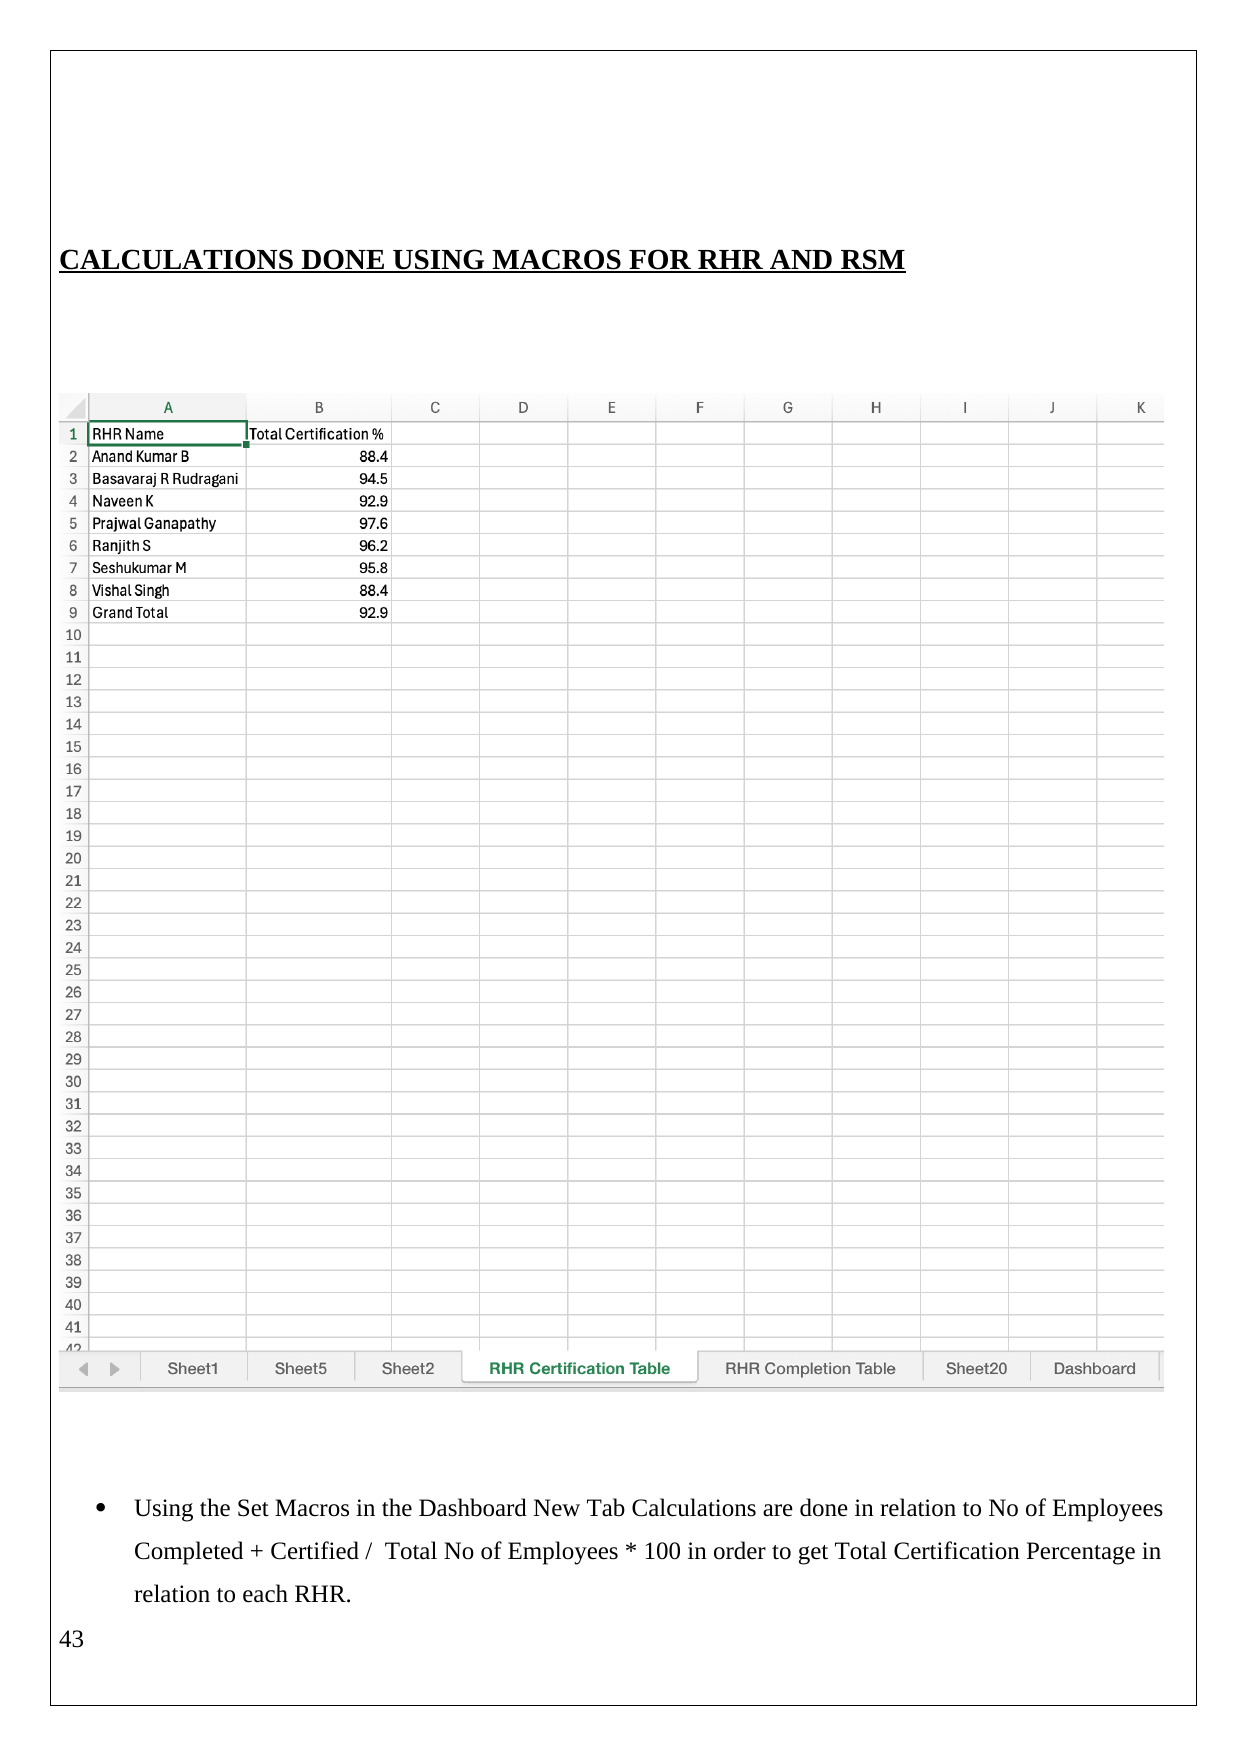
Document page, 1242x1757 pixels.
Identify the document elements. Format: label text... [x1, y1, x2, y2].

list Using the Set Macros in the Dashboard New Tab Calculations are done in relation to No of Employees Completed + Certified / Total No of Employees * 100 in order to get Total Certification Percentage in relation to each RHR. [96, 1493, 1196, 1608]
text CALCULATIONS DONE USING MACROS FOR RHR AND RSM [59, 242, 1196, 276]
picture [58, 393, 1165, 1392]
